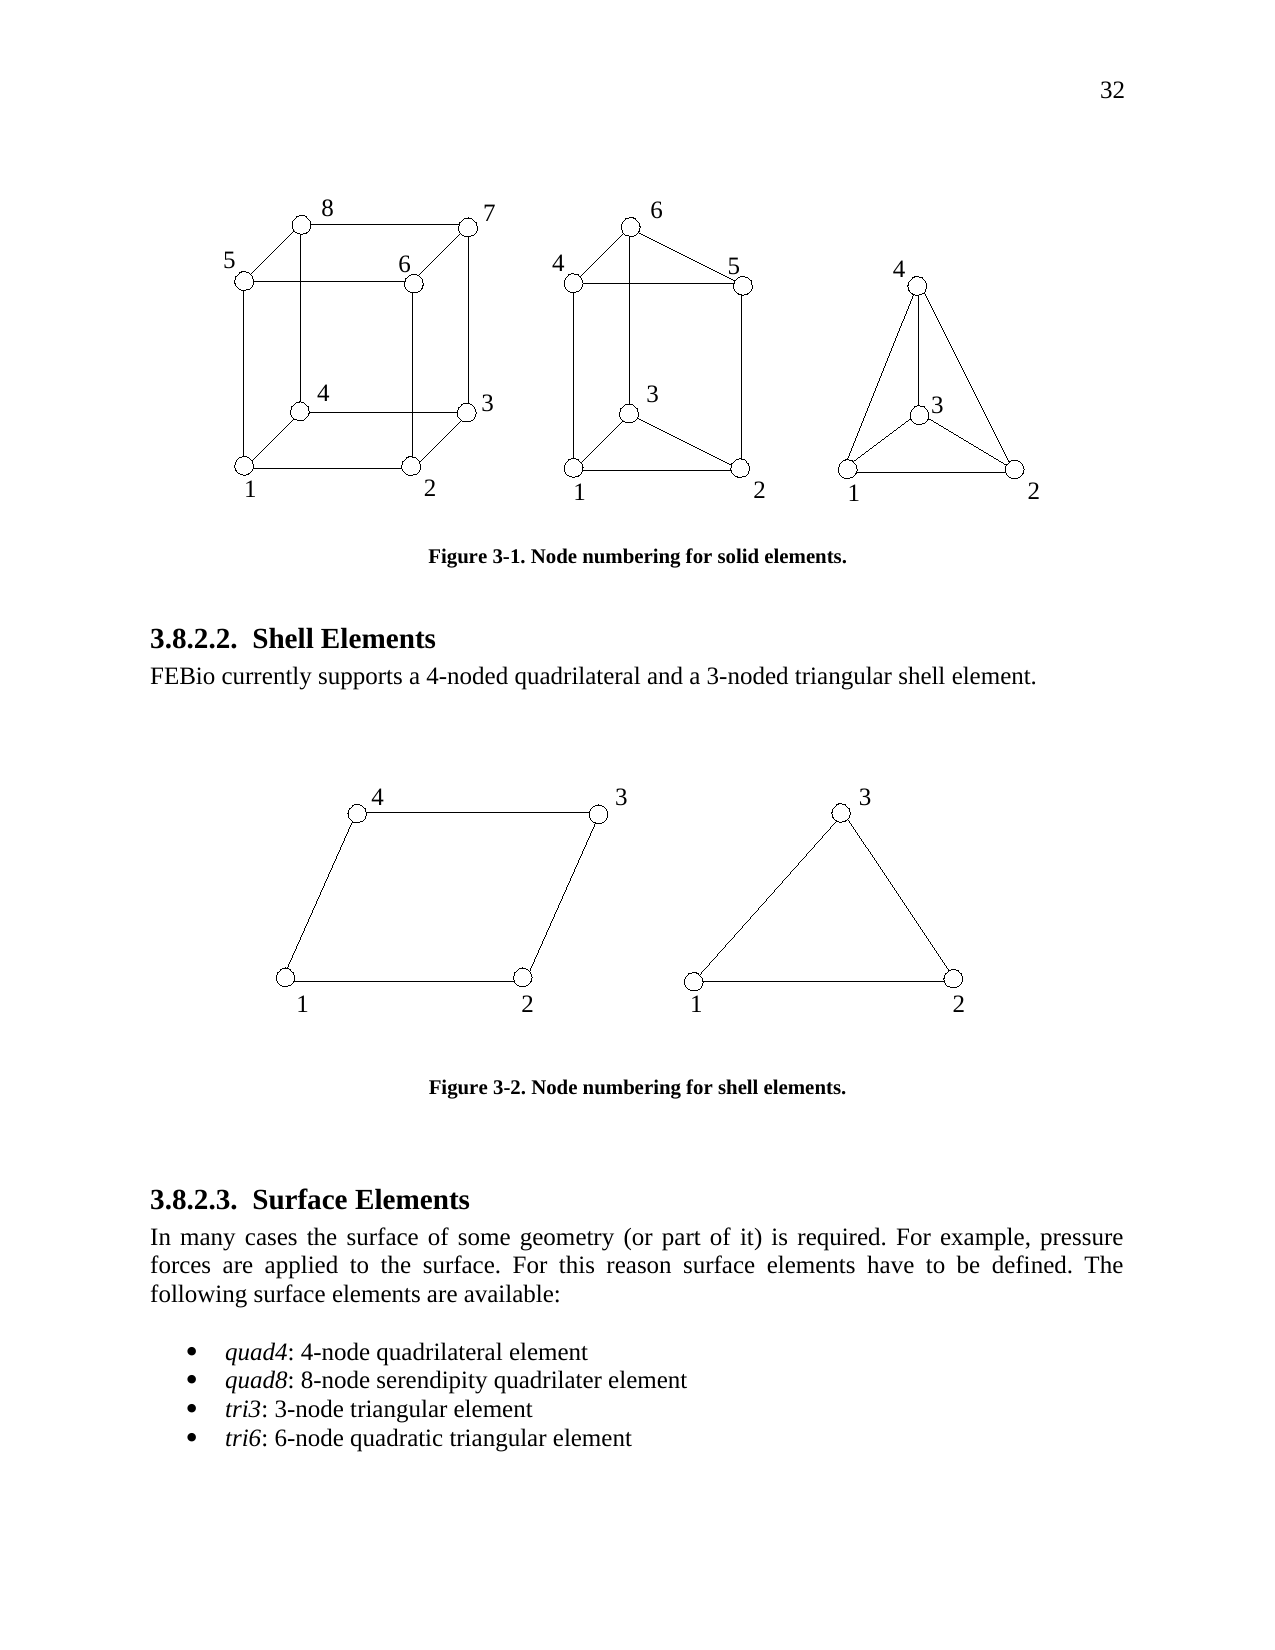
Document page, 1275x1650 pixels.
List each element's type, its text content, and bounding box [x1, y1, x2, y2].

text Figure 3-1. Node numbering for solid elements. [150, 544, 1125, 568]
subtitle Surface Elements [150, 1182, 1125, 1215]
text In many cases the surface of some geometry (or part of it) is required. For example, pressure forces are applied to the surface. For this reason surface elements have to be defined. The following surface elements are available: [150, 1222, 1125, 1308]
list tri3: 3-node triangular element [187, 1394, 1125, 1423]
list quad4: 4-node quadrilateral element [187, 1337, 1125, 1365]
text Figure 3-2. Node numbering for shell elements. [150, 1075, 1125, 1099]
list tri6: 6-node quadratic triangular element [187, 1423, 1125, 1452]
list quad8: 8-node serendipity quadrilater element [187, 1365, 1125, 1394]
text FEBio currently supports a 4-noded quadrilateral and a 3-noded triangular shell element. [150, 661, 1125, 690]
subtitle Shell Elements [150, 621, 1125, 655]
